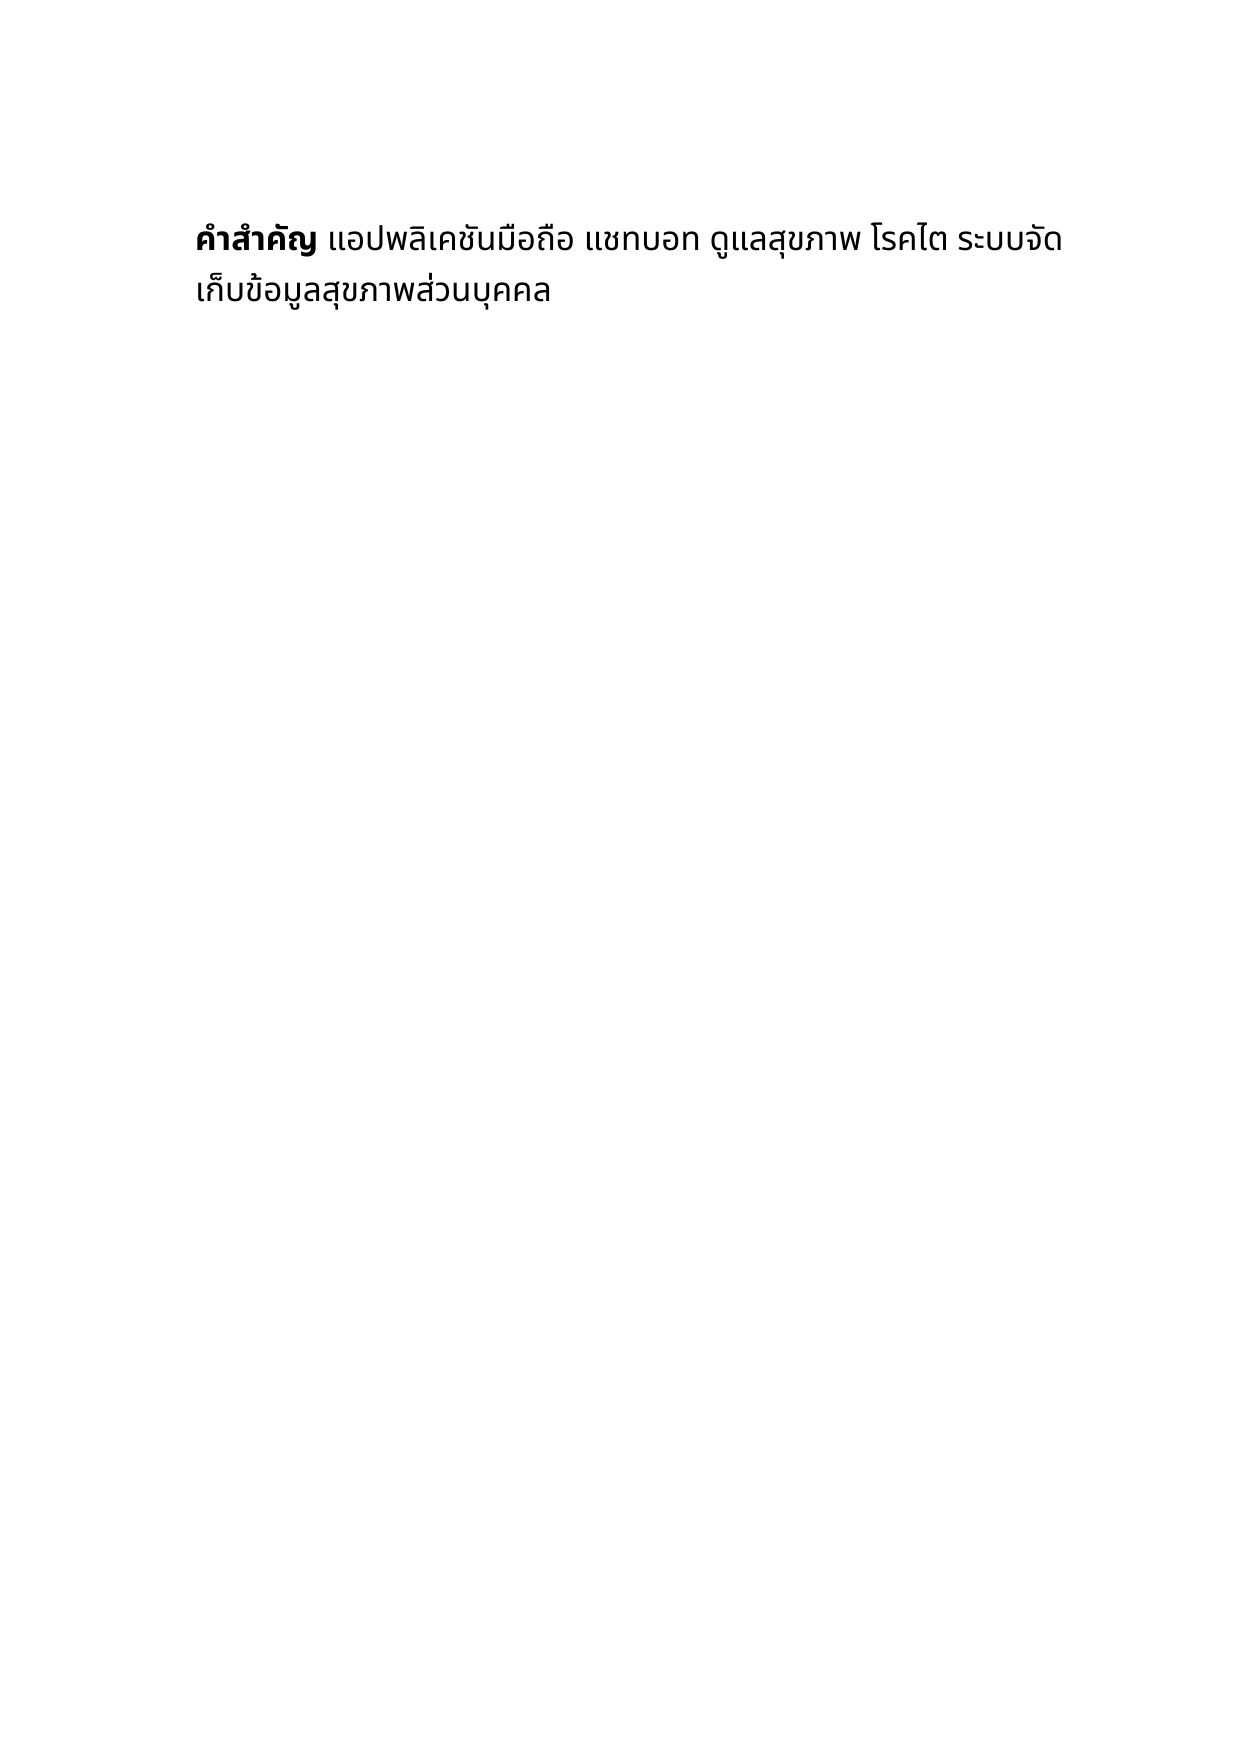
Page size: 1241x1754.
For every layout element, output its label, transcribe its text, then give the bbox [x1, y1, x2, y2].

text คำสำคัญ แอปพลิเคชันมือถือ แชทบอท ดูแลสุขภาพ โรคไต ระบบจัดเก็บข้อมูลสุขภาพส่วนบุคคล [195, 215, 1090, 316]
